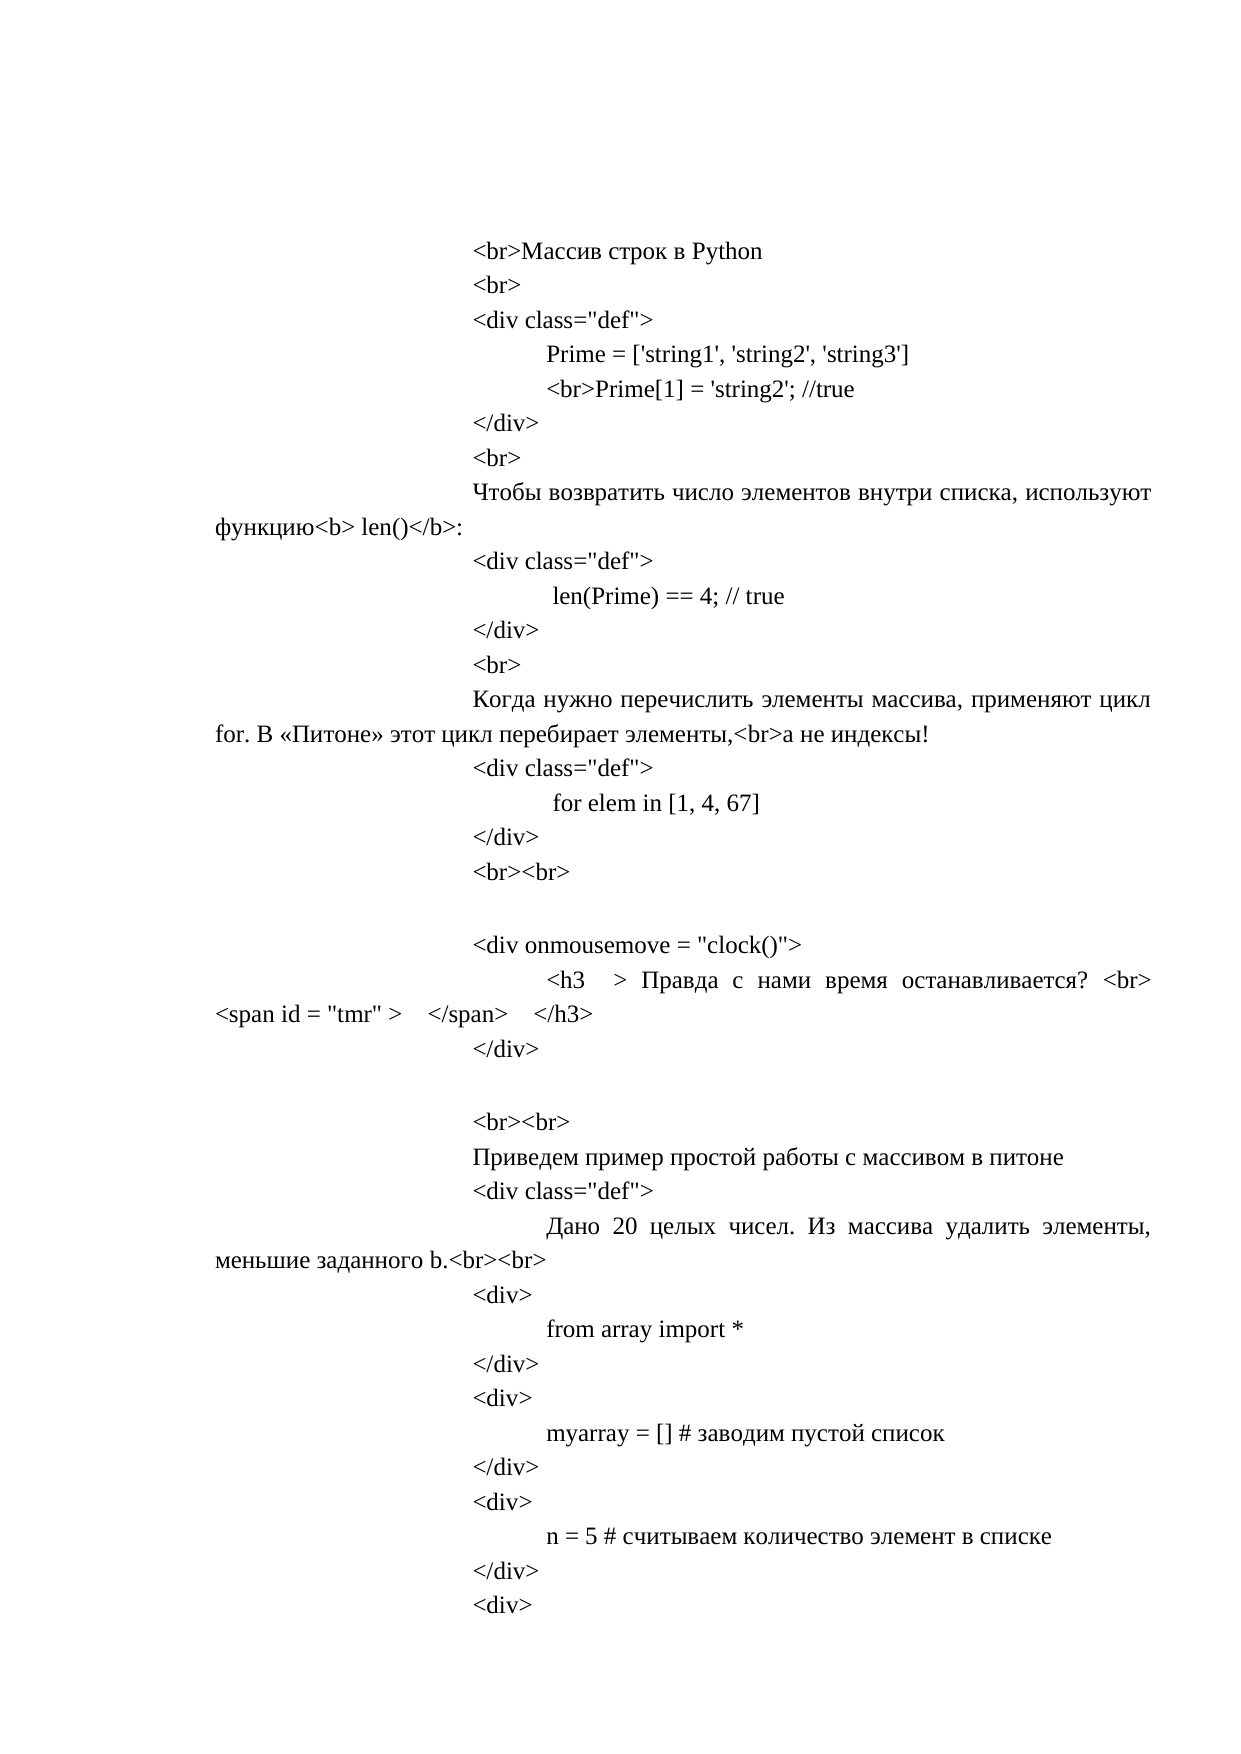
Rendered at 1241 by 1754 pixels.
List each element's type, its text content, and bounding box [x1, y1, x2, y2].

text for elem in [1, 4, 67] [215, 788, 1152, 816]
text len(Prime) == 4; // true [215, 581, 1152, 609]
text <div> [215, 1590, 1152, 1619]
text </div> [215, 615, 1152, 644]
text <br> [215, 443, 1152, 472]
text <br>Массив строк в Python [215, 236, 1152, 265]
text </div> [215, 1556, 1152, 1584]
text <br>Prime[1] = 'string2'; //true [215, 374, 1152, 403]
text <br> [215, 650, 1152, 678]
text n = 5 # считываем количество элемент в списке [215, 1521, 1152, 1550]
text <br> [215, 270, 1152, 299]
text </div> [215, 408, 1152, 437]
text </div> [215, 1349, 1152, 1378]
text <h3 > Правда с нами время останавливается? <br> <span id = "tmr" > </span> </h3> [215, 965, 1152, 1028]
text </div> [215, 1452, 1152, 1481]
text <div class="def"> [215, 1176, 1152, 1205]
text </div> [215, 822, 1152, 851]
text <div> [215, 1487, 1152, 1516]
text Приведем пример простой работы с массивом в питоне [215, 1142, 1152, 1171]
text <br><br> [215, 1107, 1152, 1136]
text <div> [215, 1383, 1152, 1412]
text myarray = [] # заводим пустой список [215, 1418, 1152, 1447]
text Дано 20 целых чисел. Из массива удалить элементы, меньшие заданного b.<br><br> [215, 1211, 1152, 1274]
text <div class="def"> [215, 753, 1152, 782]
text from array import * [215, 1314, 1152, 1343]
text Когда нужно перечислить элементы массива, применяют цикл for. В «Питоне» этот цикл перебирает элементы,<br>а не индексы! [215, 684, 1152, 747]
text Чтобы возвратить число элементов внутри списка, используют функцию<b> len()</b>: [215, 477, 1152, 541]
text <div onmousemove = "clock()"> [215, 930, 1152, 959]
text <div> [215, 1280, 1152, 1309]
text <div class="def"> [215, 305, 1152, 334]
text </div> [215, 1034, 1152, 1062]
text <br><br> [215, 857, 1152, 885]
text <div class="def"> [215, 546, 1152, 575]
text Prime = ['string1', 'string2', 'string3'] [215, 339, 1152, 368]
